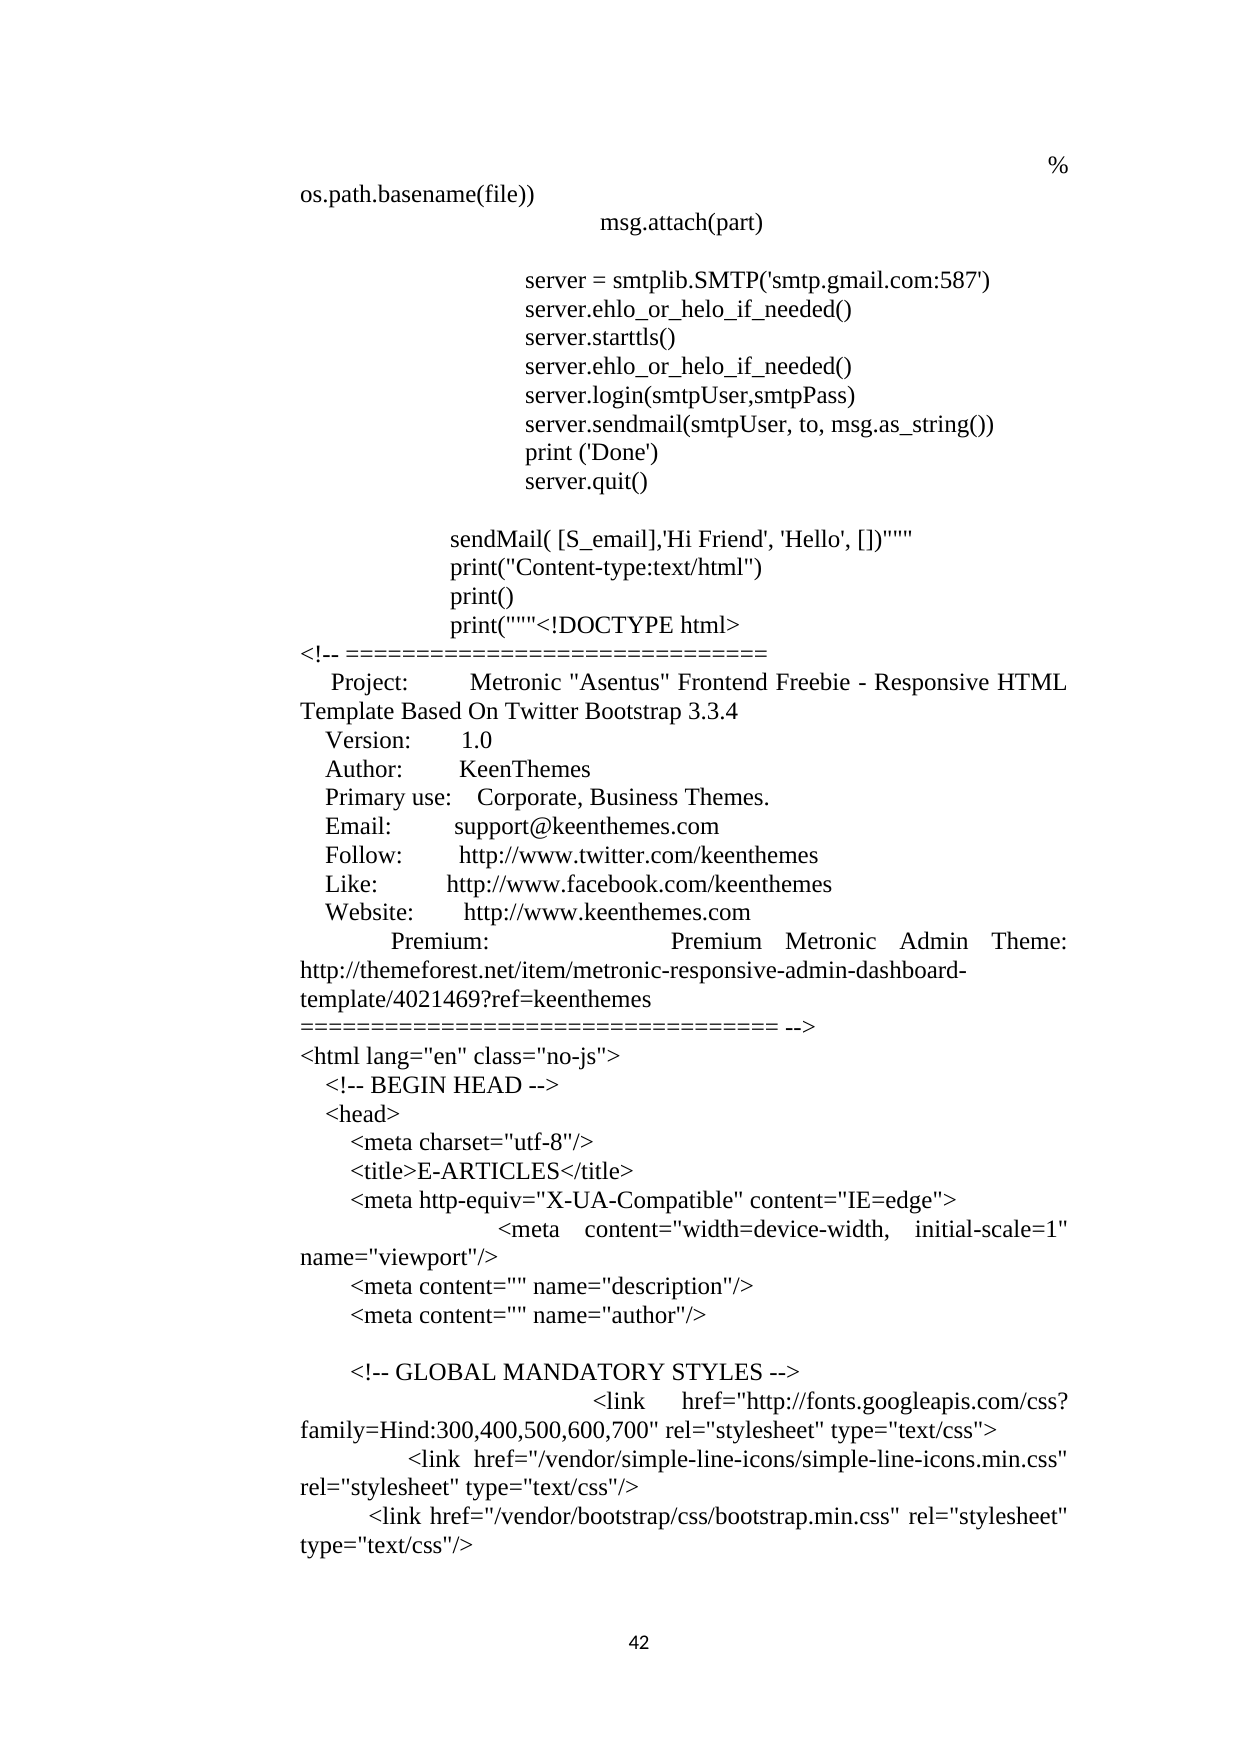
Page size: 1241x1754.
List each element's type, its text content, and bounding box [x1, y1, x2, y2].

text <meta charset="utf-8"/> [300, 1127, 1069, 1156]
text <meta http-equiv="X-UA-Compatible" content="IE=edge"> [300, 1185, 1069, 1214]
text <meta content="width=device-width, initial-scale=1" name="viewport"/> [300, 1214, 1069, 1271]
text Primary use: Corporate, Business Themes. [300, 782, 1069, 811]
text server.quit() [300, 466, 1069, 495]
text Website: http://www.keenthemes.com [300, 897, 1069, 926]
text <!-- ============================== [300, 639, 1069, 667]
text Project: Metronic "Asentus" Frontend Freebie - Responsive HTML Template Based On Twitter Bootstrap 3.3.4 [300, 667, 1069, 725]
text server = smtplib.SMTP('smtp.gmail.com:587') [300, 265, 1069, 294]
text Email: support@keenthemes.com [300, 811, 1069, 840]
text server.ehlo_or_helo_if_needed() [300, 294, 1069, 322]
text ================================== --> [300, 1012, 1069, 1041]
text server.ehlo_or_helo_if_needed() [300, 351, 1069, 380]
text print("""<!DOCTYPE html> [300, 610, 1069, 639]
text print ('Done') [300, 437, 1069, 466]
text <!-- GLOBAL MANDATORY STYLES --> [300, 1357, 1069, 1386]
text server.sendmail(smtpUser, to, msg.as_string()) [300, 409, 1069, 437]
text server.login(smtpUser,smtpPass) [300, 380, 1069, 409]
text <head> [300, 1099, 1069, 1127]
text Follow: http://www.twitter.com/keenthemes [300, 840, 1069, 869]
text <title>E-ARTICLES</title> [300, 1156, 1069, 1185]
text sendMail( [S_email],'Hi Friend', 'Hello', [])""" [300, 524, 1069, 552]
text Author: KeenThemes [300, 754, 1069, 782]
text <link href="/vendor/bootstrap/css/bootstrap.min.css" rel="stylesheet" type="text/css"/> [300, 1501, 1069, 1559]
text print() [300, 581, 1069, 610]
text Premium: Premium Metronic Admin Theme: http://themeforest.net/item/metronic-responsive-admin-dashboard-template/4021469?ref=keenthemes [300, 926, 1069, 1012]
text <link href="/vendor/simple-line-icons/simple-line-icons.min.css" rel="stylesheet" type="text/css"/> [300, 1444, 1069, 1501]
text Like: http://www.facebook.com/keenthemes [300, 869, 1069, 897]
text <meta content="" name="author"/> [300, 1300, 1069, 1329]
text <link href="http://fonts.googleapis.com/css?family=Hind:300,400,500,600,700" rel="stylesheet" type="text/css"> [300, 1386, 1069, 1444]
text % os.path.basename(file)) [300, 150, 1069, 207]
text <meta content="" name="description"/> [300, 1271, 1069, 1300]
text <html lang="en" class="no-js"> [300, 1041, 1069, 1070]
text msg.attach(part) [300, 207, 1069, 236]
text server.starttls() [300, 322, 1069, 351]
text <!-- BEGIN HEAD --> [300, 1070, 1069, 1099]
text print("Content-type:text/html") [300, 552, 1069, 581]
text Version: 1.0 [300, 725, 1069, 754]
